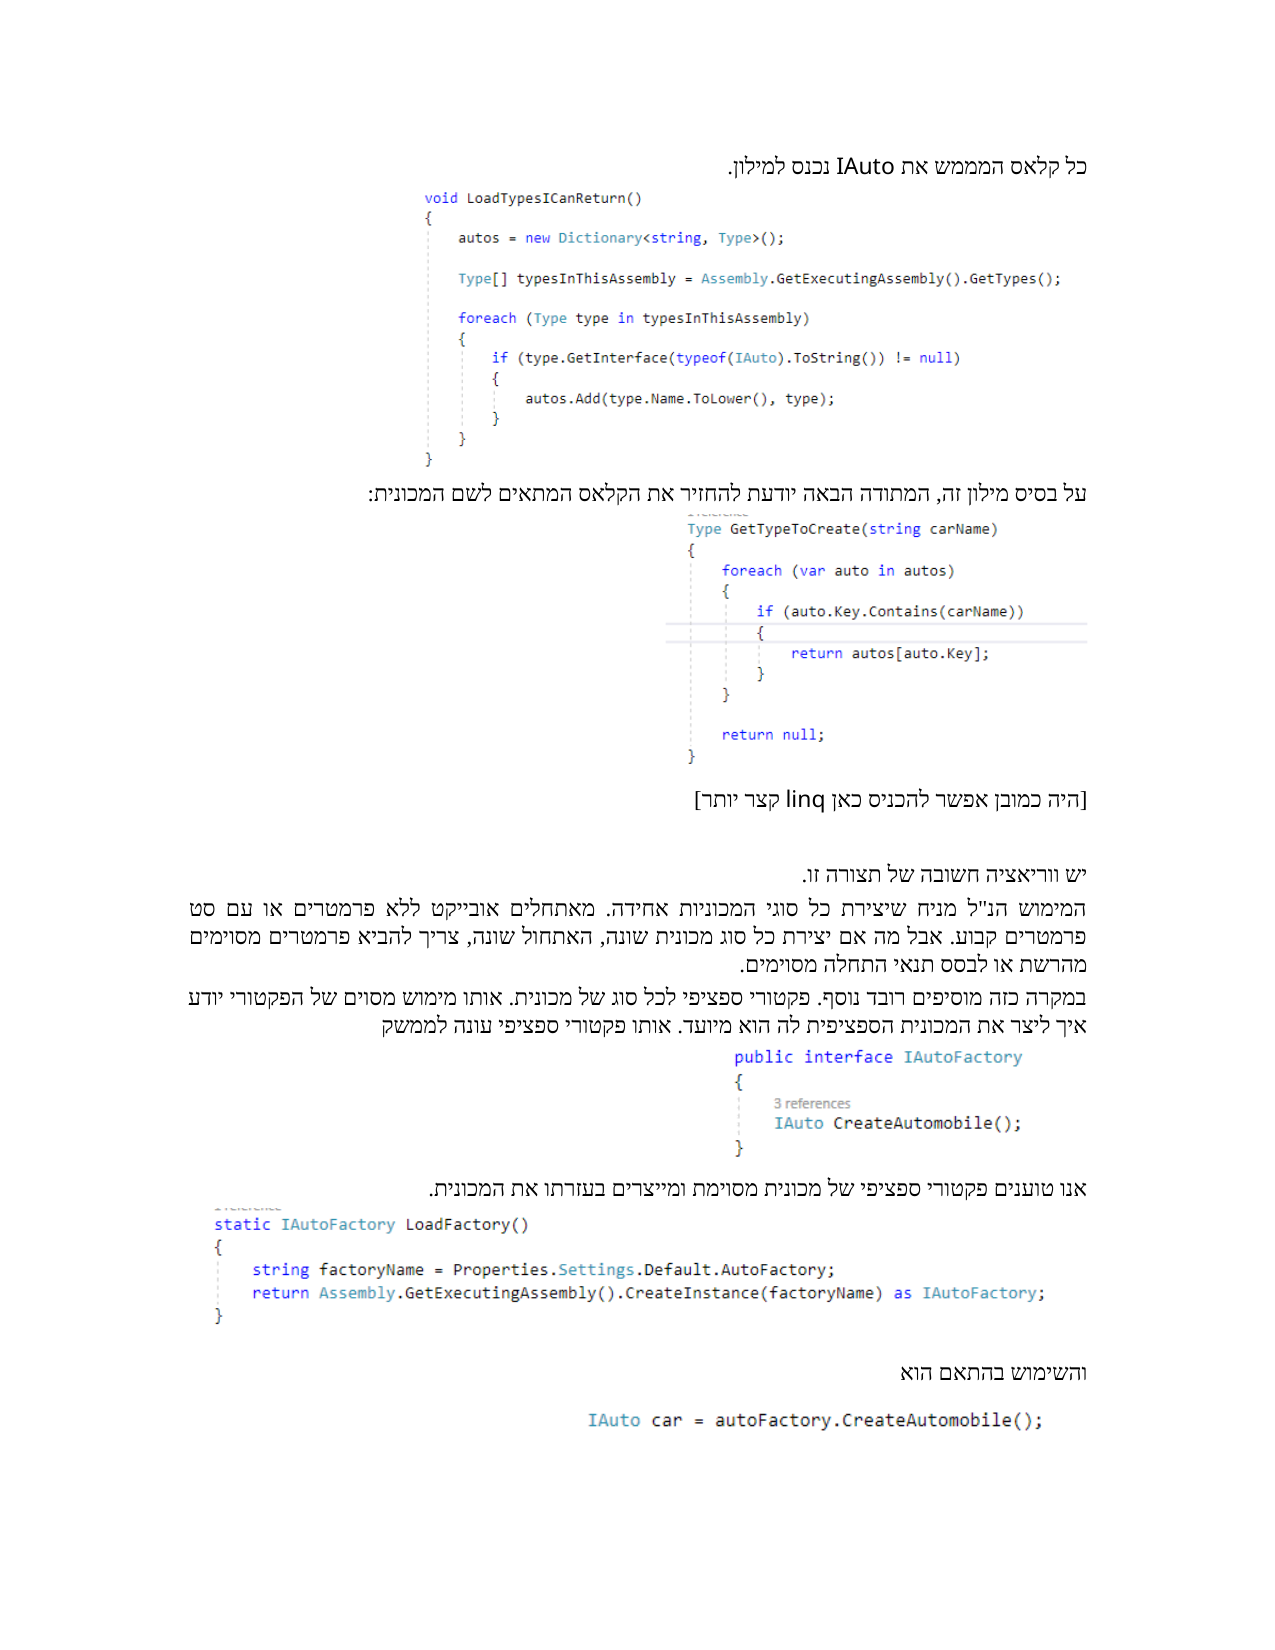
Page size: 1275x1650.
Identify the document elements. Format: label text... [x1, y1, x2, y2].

picture [401, 189, 1088, 473]
text במקרה כזה מוסיפים רובד נוסף. פקטורי ספציפי לכל סוג של מכונית. אותו מימוש מסוים של הפקטורי יודע איך ליצר את המכונית הספציפית לה הוא מיועד. אותו פקטורי ספציפי עונה לממשק [187, 984, 1087, 1038]
picture [703, 1046, 1088, 1167]
text אנו טוענים פקטורי ספציפי של מכונית מסוימת ומייצרים בעזרתו את המכונית. [187, 1175, 1087, 1201]
text והשימוש בהתאם הוא [187, 1359, 1087, 1385]
text [היה כמובן אפשר להכניס כאן linq קצר יותר] [187, 783, 1087, 815]
text כל קלאס המממש את IAuto נכנס למילון. [187, 150, 1087, 181]
picture [568, 1392, 1088, 1454]
text על בסיס מילון זה, המתודה הבאה יודעת להחזיר את הקלאס המתאים לשם המכונית: [187, 480, 1087, 507]
text המימוש הנ"ל מניח שיצירת כל סוגי המכוניות אחידה. מאתחלים אובייקט ללא פרמטרים או עם סט פרמטרים קבוע. אבל מה אם יצירת כל סוג מכונית שונה, האתחול שונה, צריך להביא פרמטרים מסוימים מהרשת או לבסס תנאי התחלה מסוימים. [187, 895, 1087, 977]
picture [665, 514, 1088, 776]
text יש ווריאציה חשובה של תצורה זו. [187, 862, 1087, 888]
picture [187, 1208, 1088, 1351]
